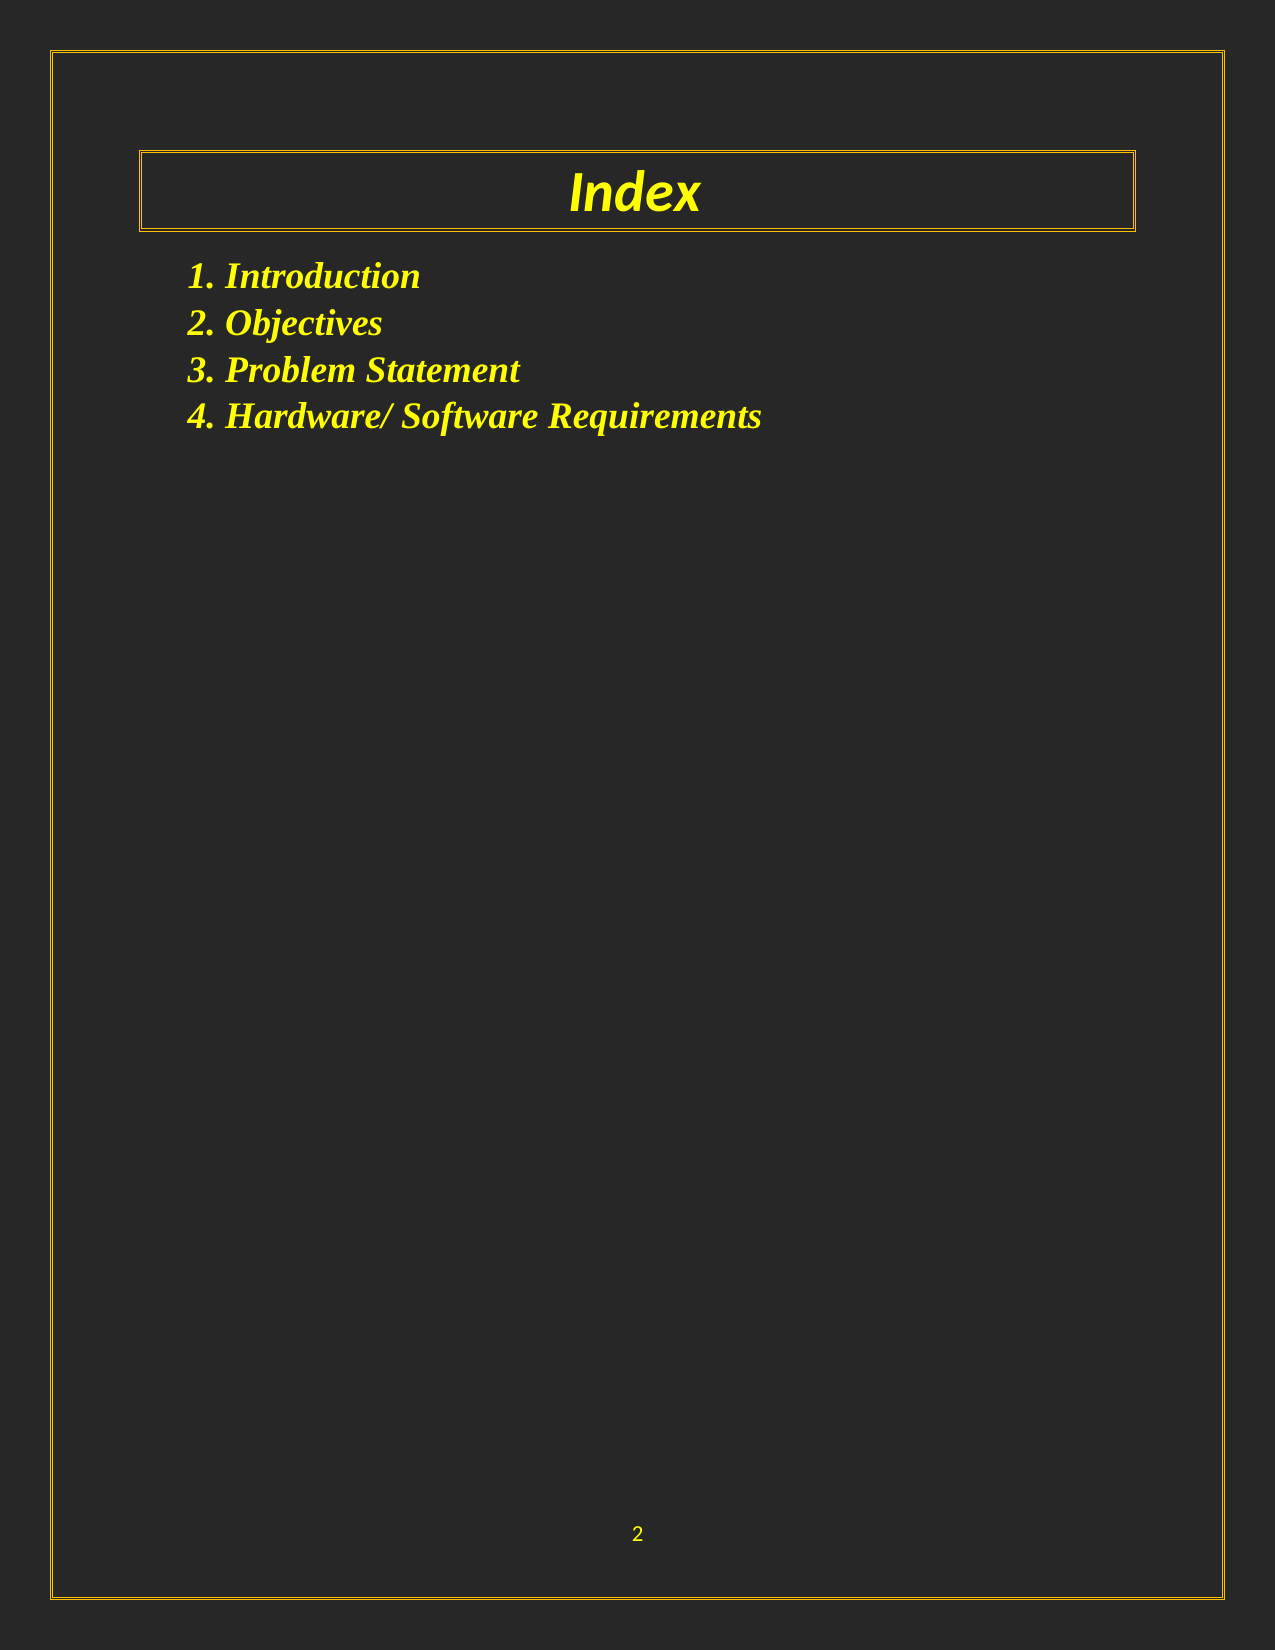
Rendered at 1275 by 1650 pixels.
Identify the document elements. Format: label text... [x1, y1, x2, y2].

list Problem Statement [187, 347, 1125, 390]
list Hardware/ Software Requirements [187, 394, 1125, 437]
list Introduction [187, 254, 1125, 297]
text Index [142, 153, 1133, 228]
list Objectives [187, 301, 1125, 344]
